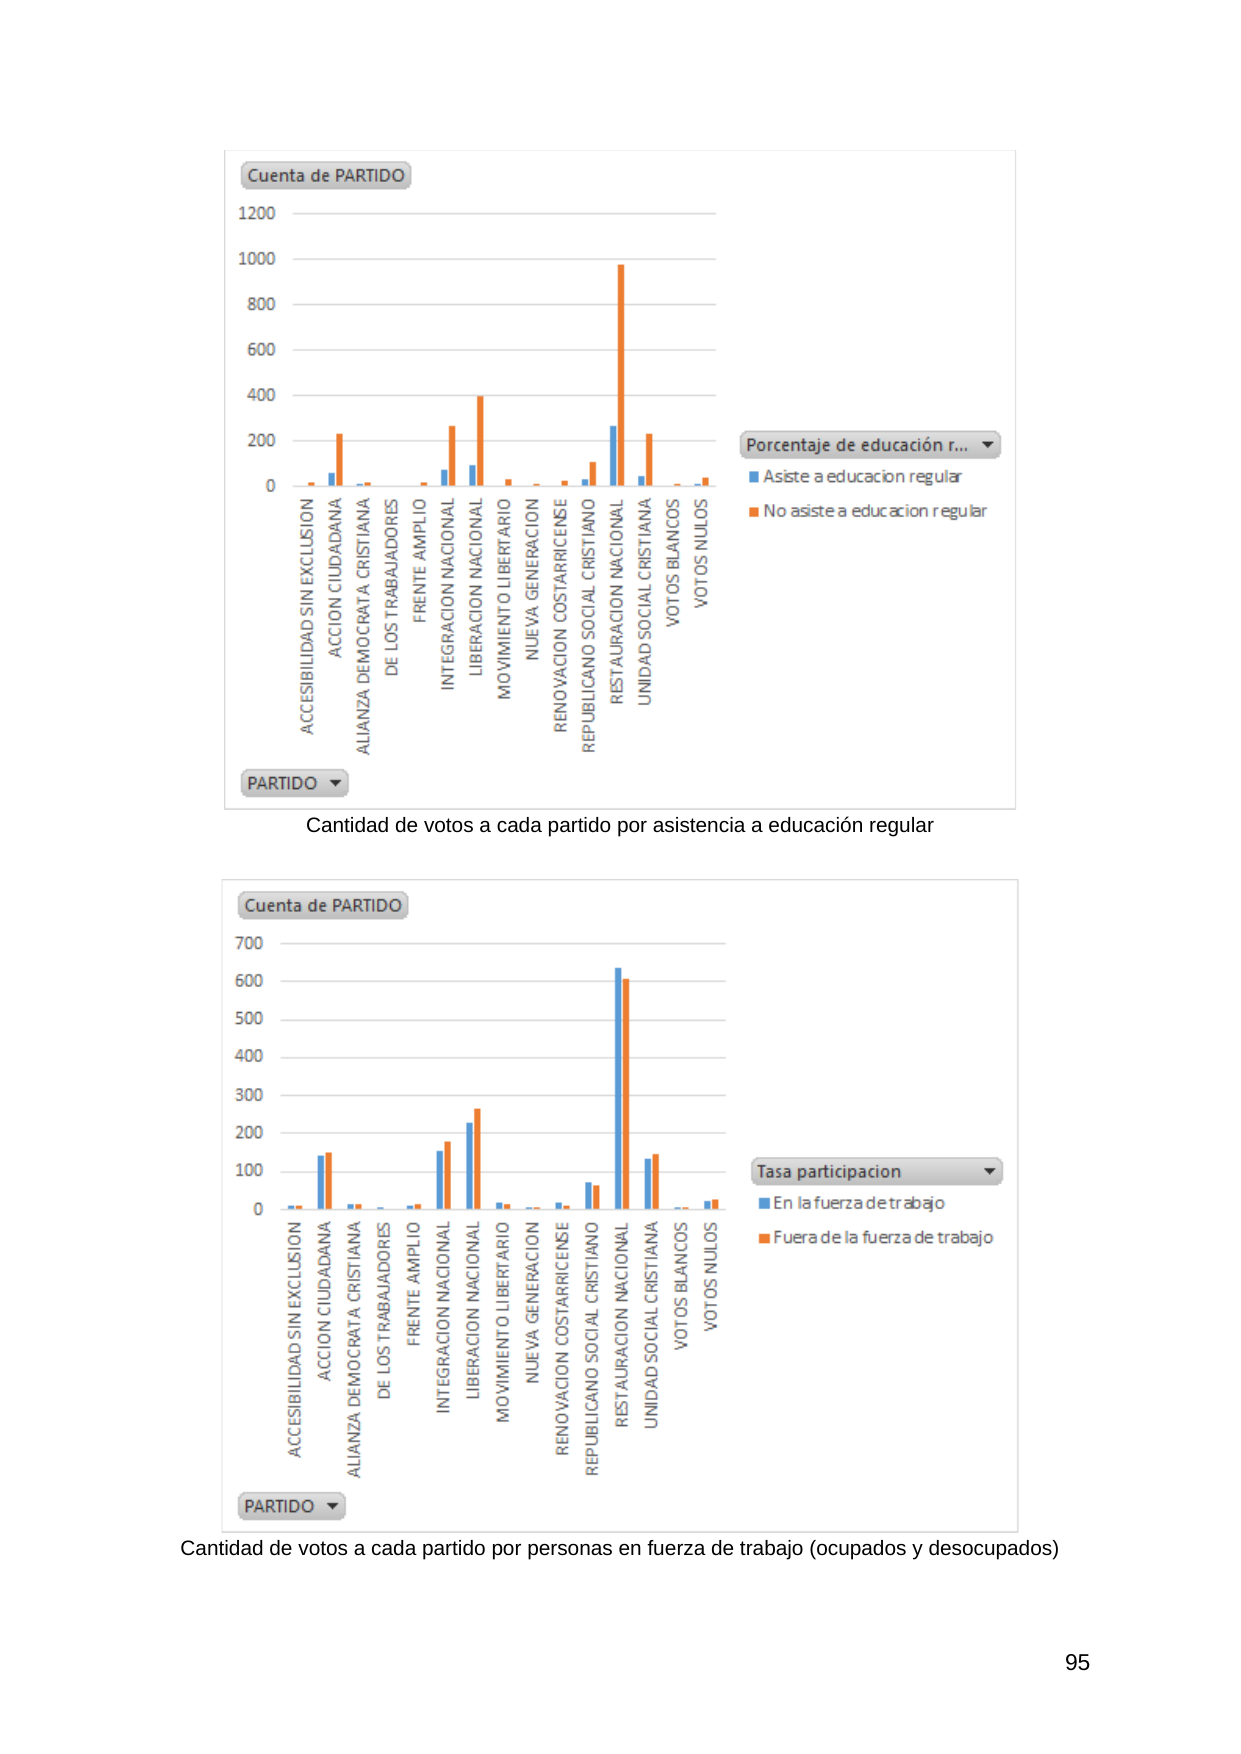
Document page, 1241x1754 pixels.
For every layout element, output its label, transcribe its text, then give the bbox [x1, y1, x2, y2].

picture [221, 879, 1019, 1533]
picture [224, 150, 1017, 810]
text Cantidad de votos a cada partido por personas en fuerza de trabajo (ocupados y desocupados) [150, 1536, 1090, 1560]
text Cantidad de votos a cada partido por asistencia a educación regular [150, 813, 1090, 837]
